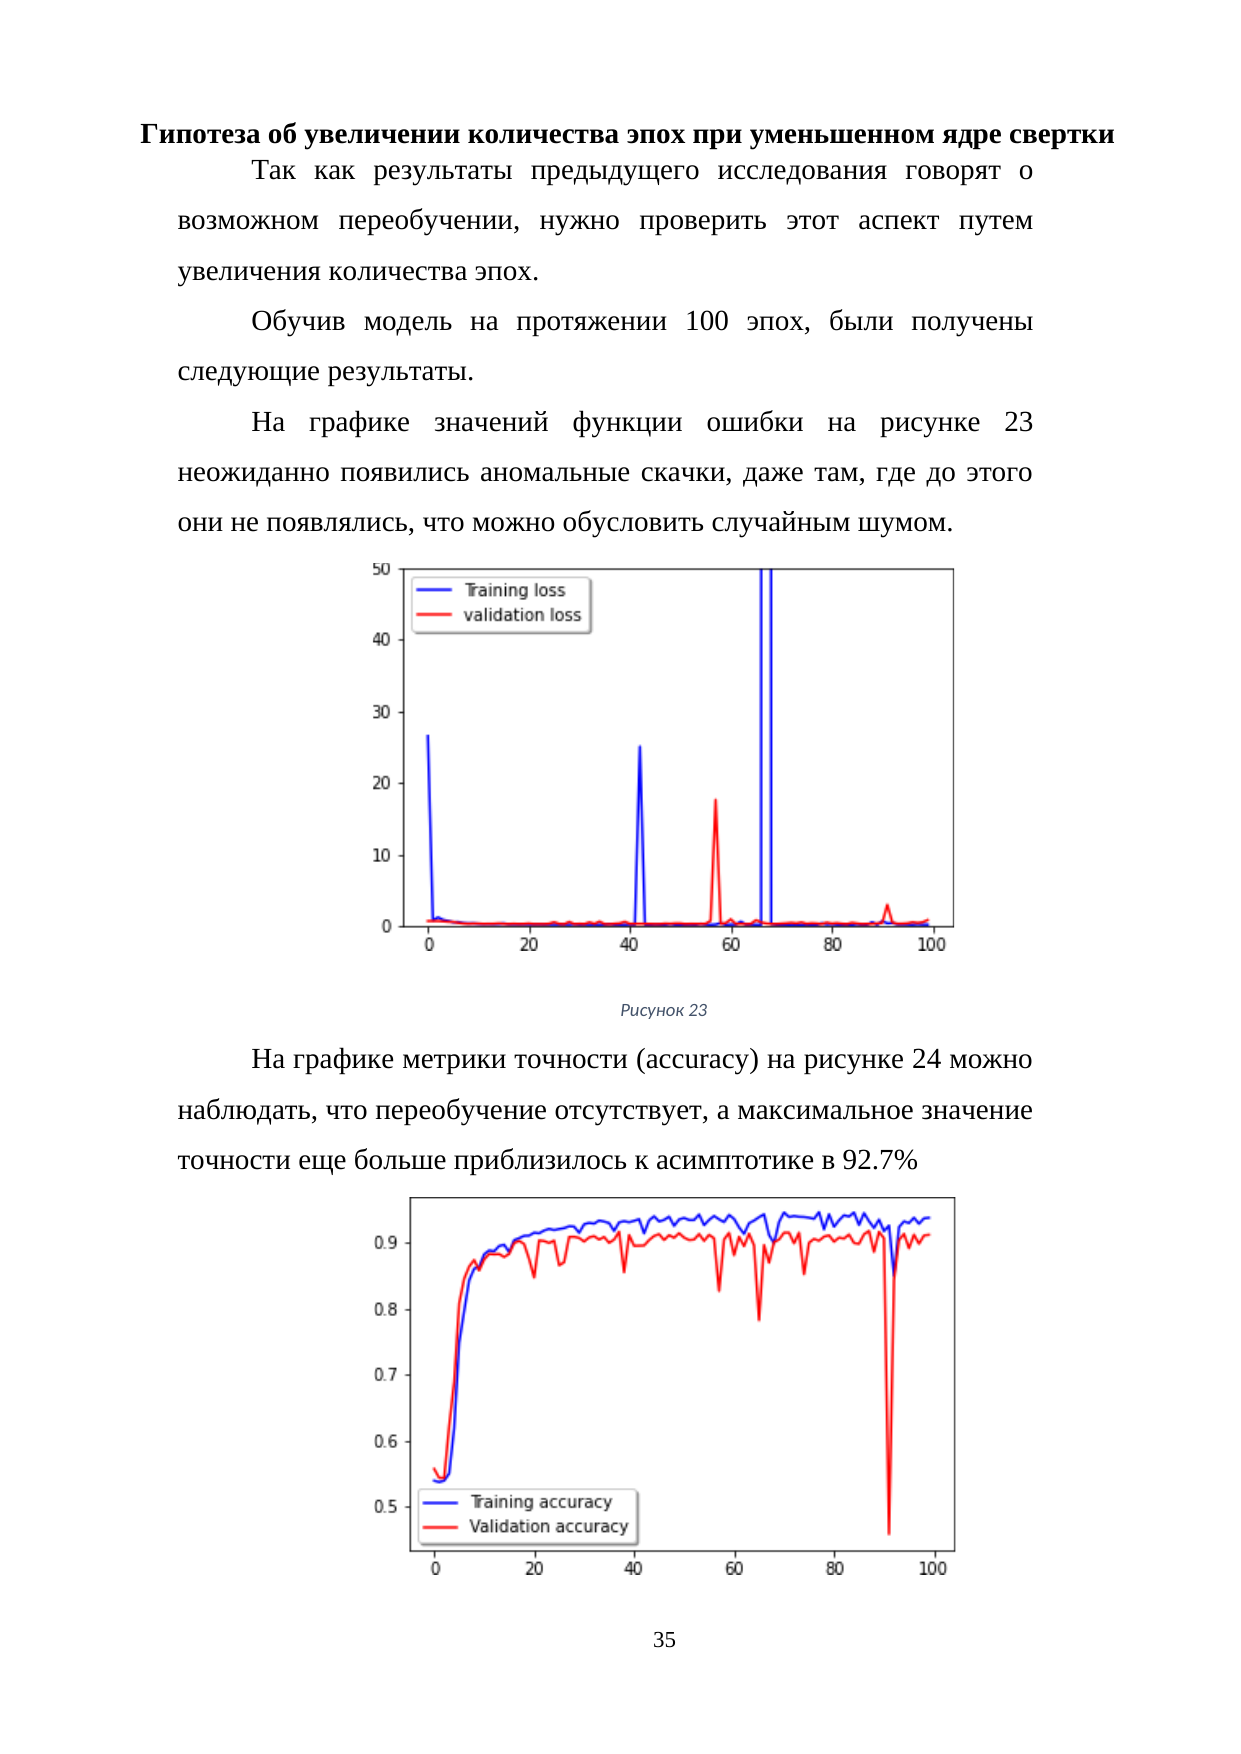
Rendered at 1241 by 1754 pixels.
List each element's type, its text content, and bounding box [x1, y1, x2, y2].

text Так как результаты предыдущего исследования говорят о возможном переобучении, нужно проверить этот аспект путем увеличения количества эпох. [177, 152, 1033, 286]
text На графике значений функции ошибки на рисунке 23 неожиданно появились аномальные скачки, даже там, где до этого они не появлялись, что можно обусловить случайным шумом. [177, 404, 1033, 538]
picture [374, 1197, 956, 1575]
subtitle Гипотеза об увеличении количества эпох при уменьшенном ядре свертки [140, 116, 1163, 150]
picture [372, 563, 955, 951]
text На графике метрики точности (accuracy) на рисунке 24 можно наблюдать, что переобучение отсутствует, а максимальное значение точности еще больше приблизилось к асимптотике в 92.7% [177, 1042, 1034, 1176]
text Рисунок 23 [191, 998, 1138, 1021]
text Обучив модель на протяжении 100 эпох, были получены следующие результаты. [177, 303, 1033, 387]
